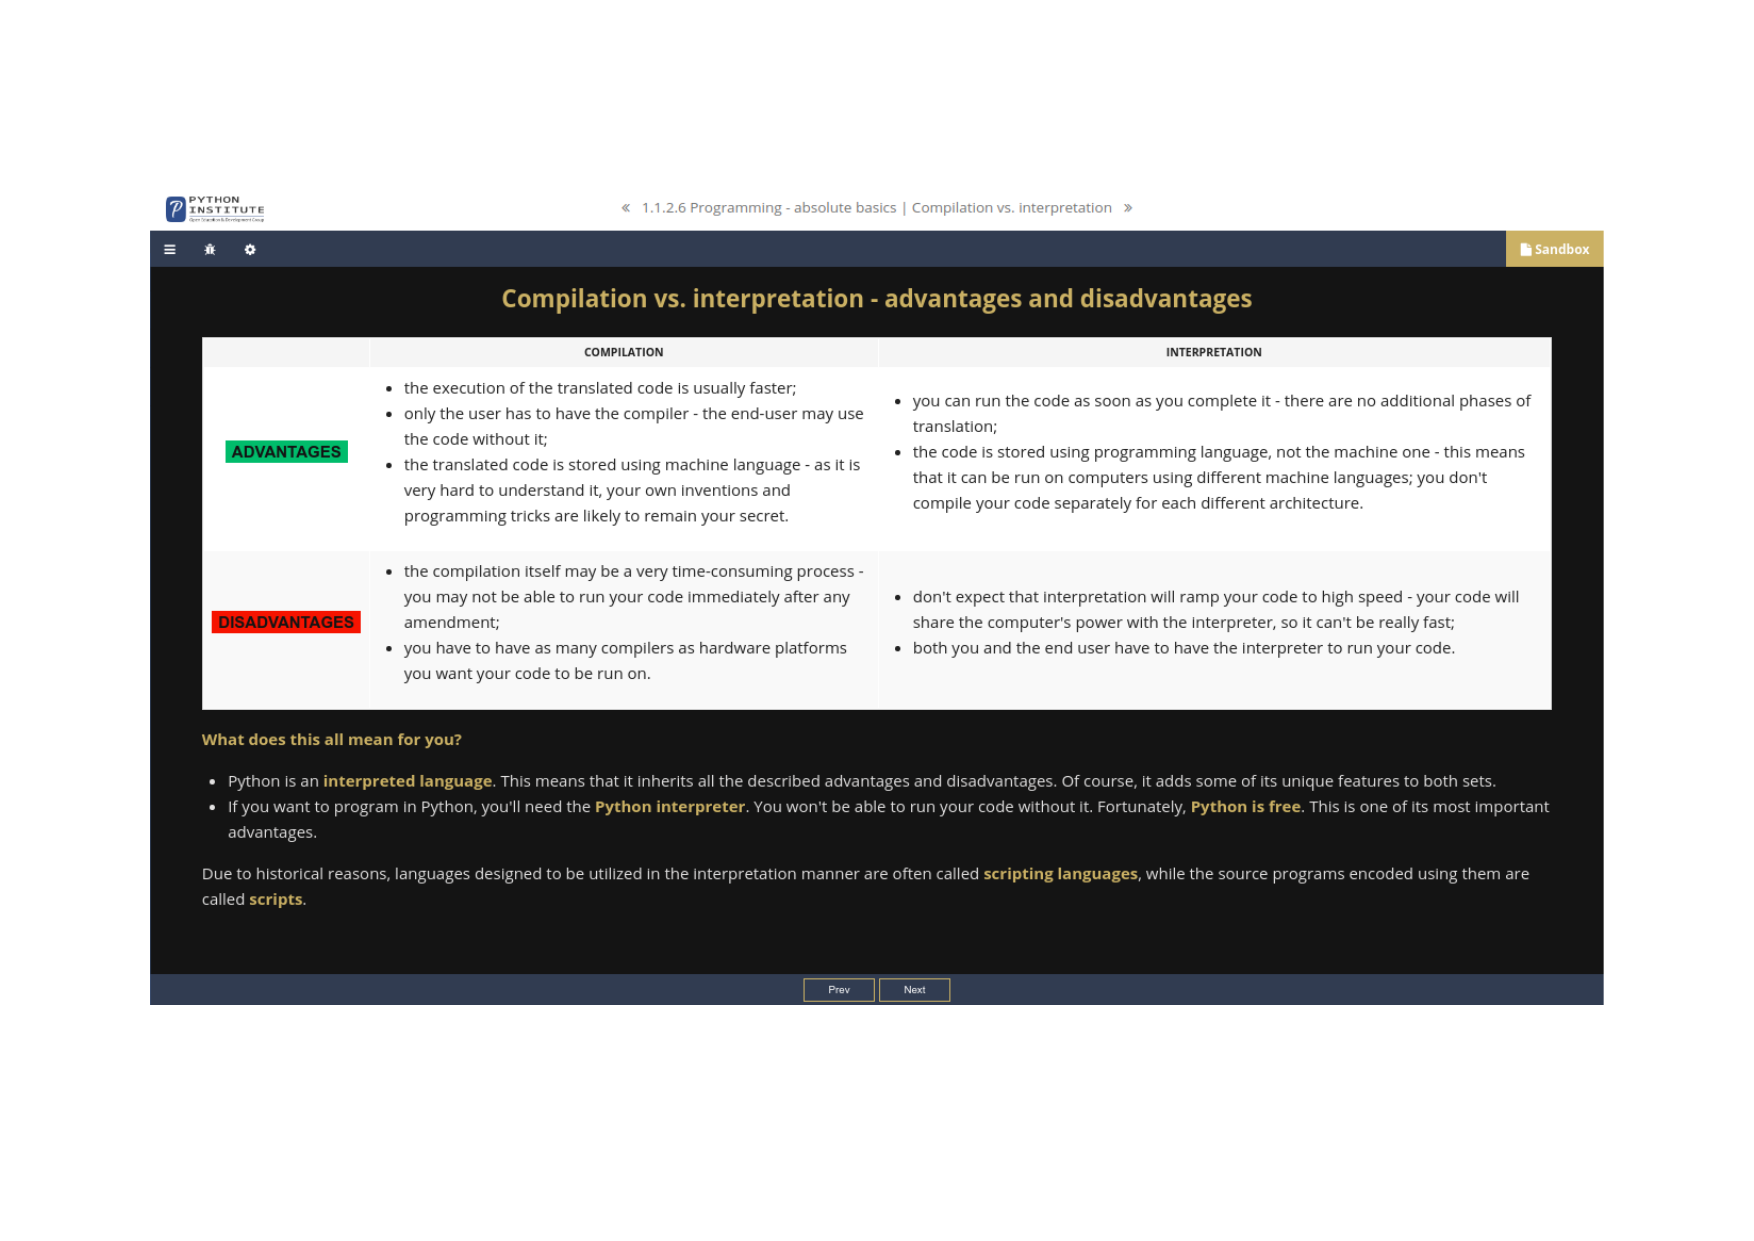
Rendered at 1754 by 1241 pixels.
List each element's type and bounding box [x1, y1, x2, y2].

picture [150, 187, 1604, 1005]
